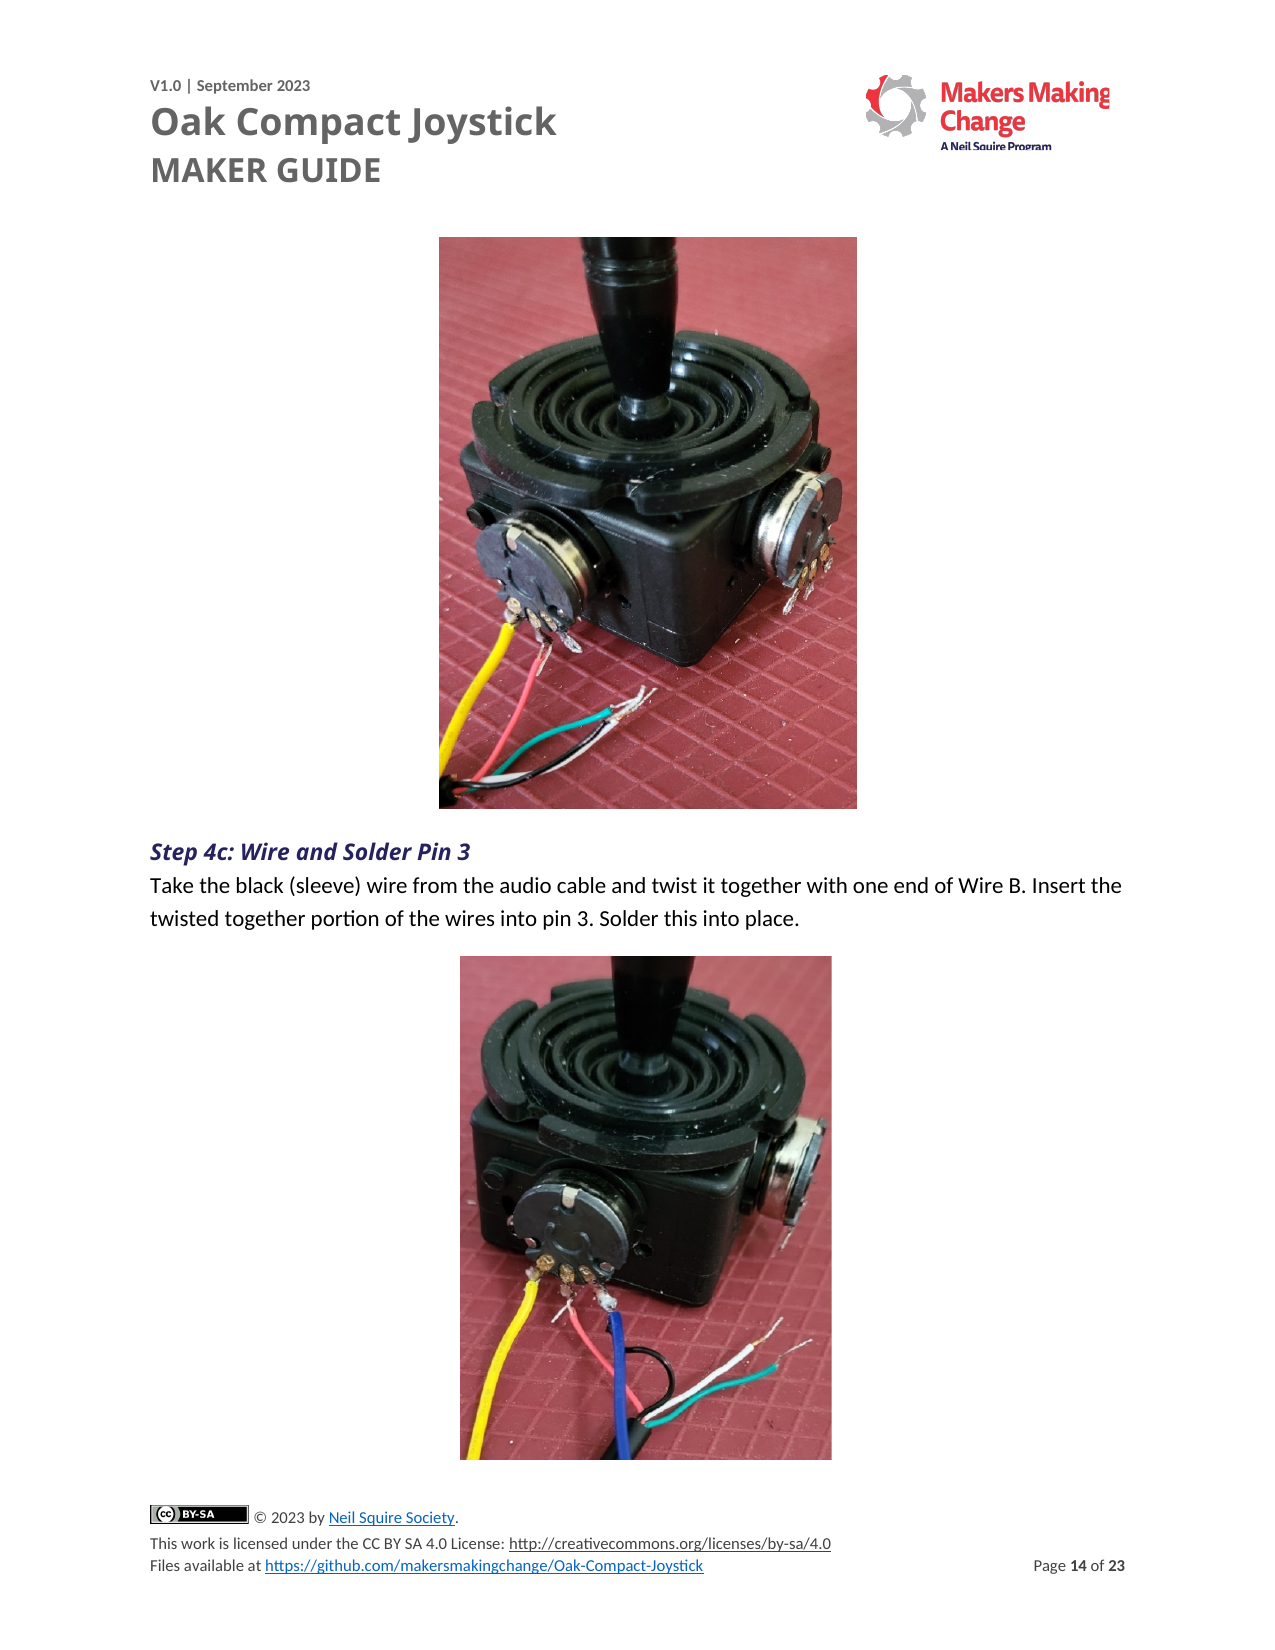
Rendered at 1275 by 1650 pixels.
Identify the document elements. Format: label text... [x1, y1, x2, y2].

text Take the black (sleeve) wire from the audio cable and twist it together with one end of Wire B. Insert the twisted together portion of the wires into pin 3. Solder this into place. [150, 871, 1125, 932]
picture [460, 956, 832, 1460]
picture [439, 237, 857, 809]
subtitle Step 4c: Wire and Solder Pin 3 [150, 836, 1125, 867]
picture [865, 75, 1110, 151]
picture [150, 1505, 249, 1524]
